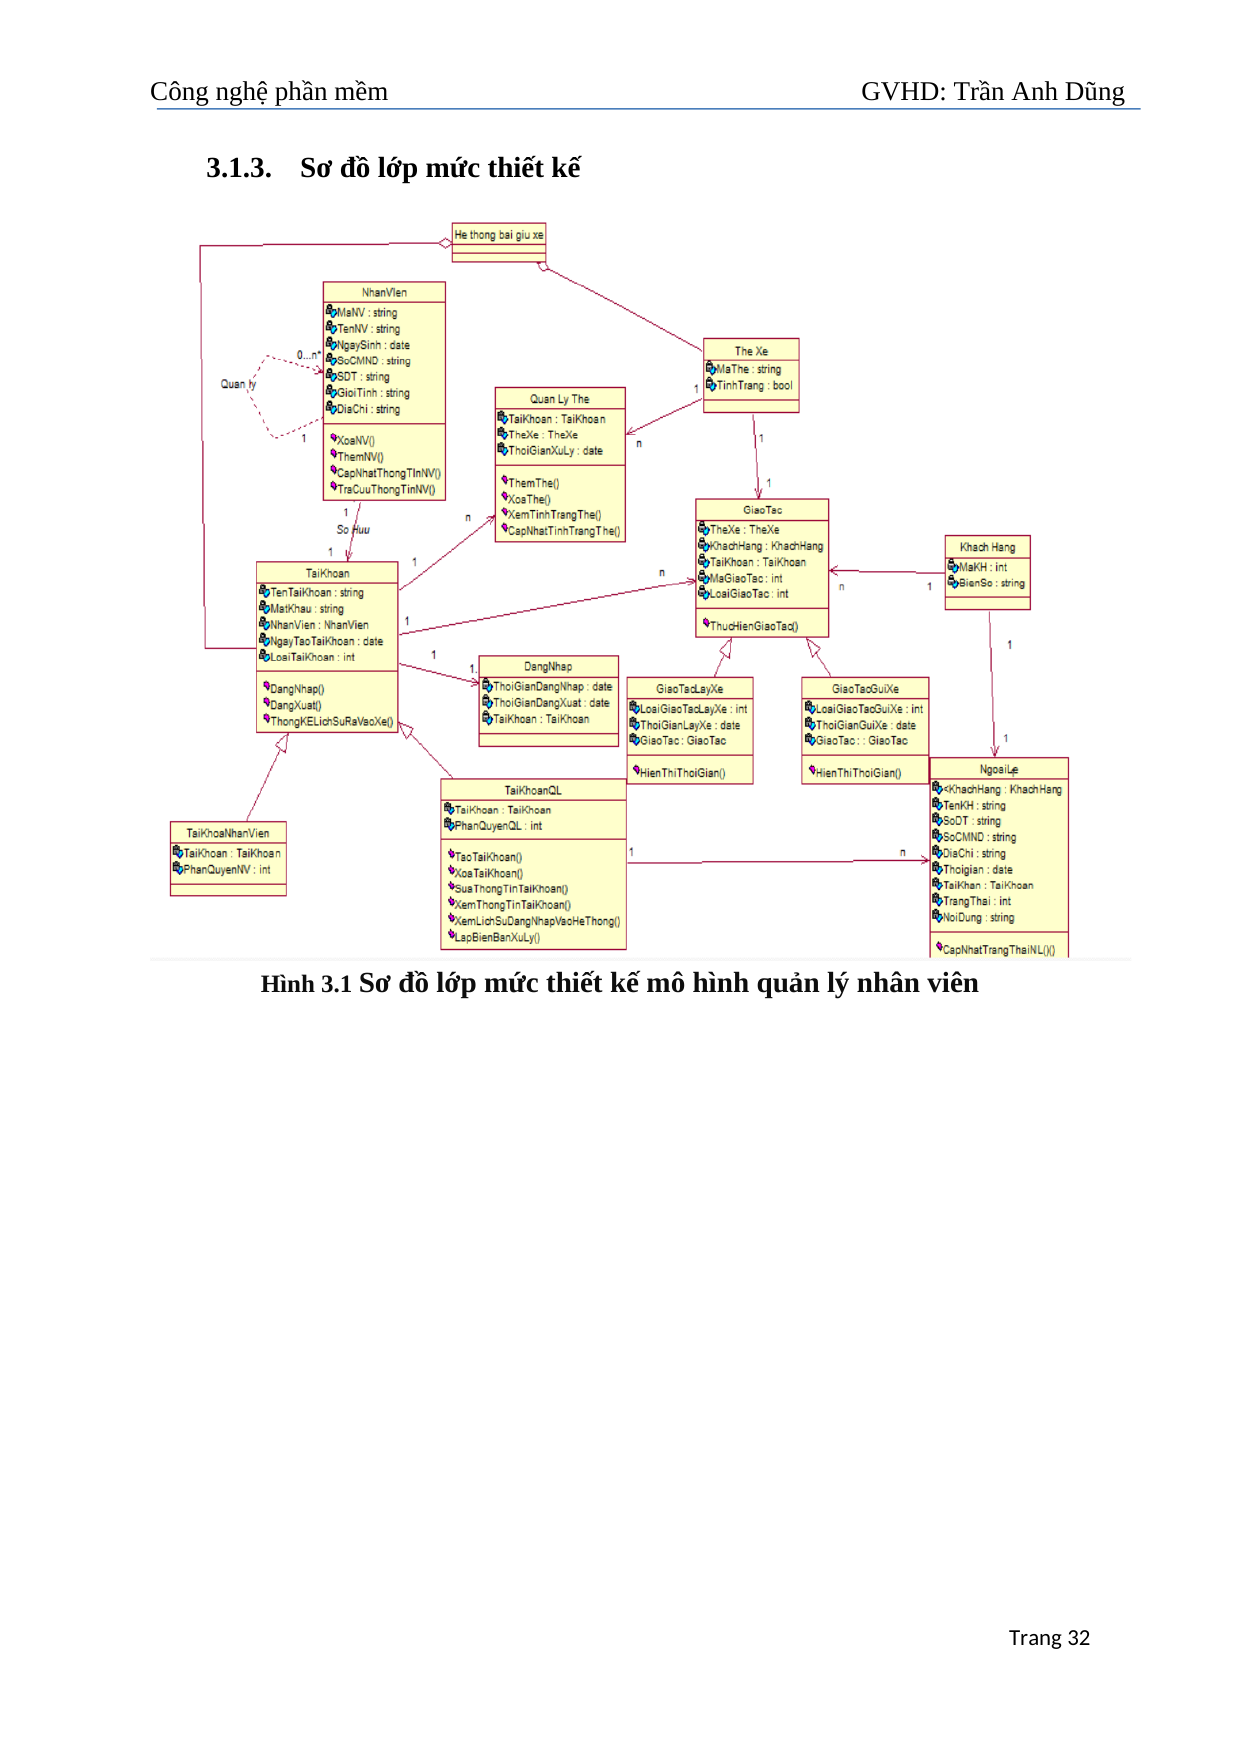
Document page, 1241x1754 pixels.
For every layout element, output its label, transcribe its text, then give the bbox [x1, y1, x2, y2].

subtitle Sơ đồ lớp mức thiết kế [206, 150, 1090, 183]
picture [150, 209, 1132, 961]
text Hình 3.1 Sơ đồ lớp mức thiết kế mô hình quản lý nhân viên [150, 961, 1090, 999]
